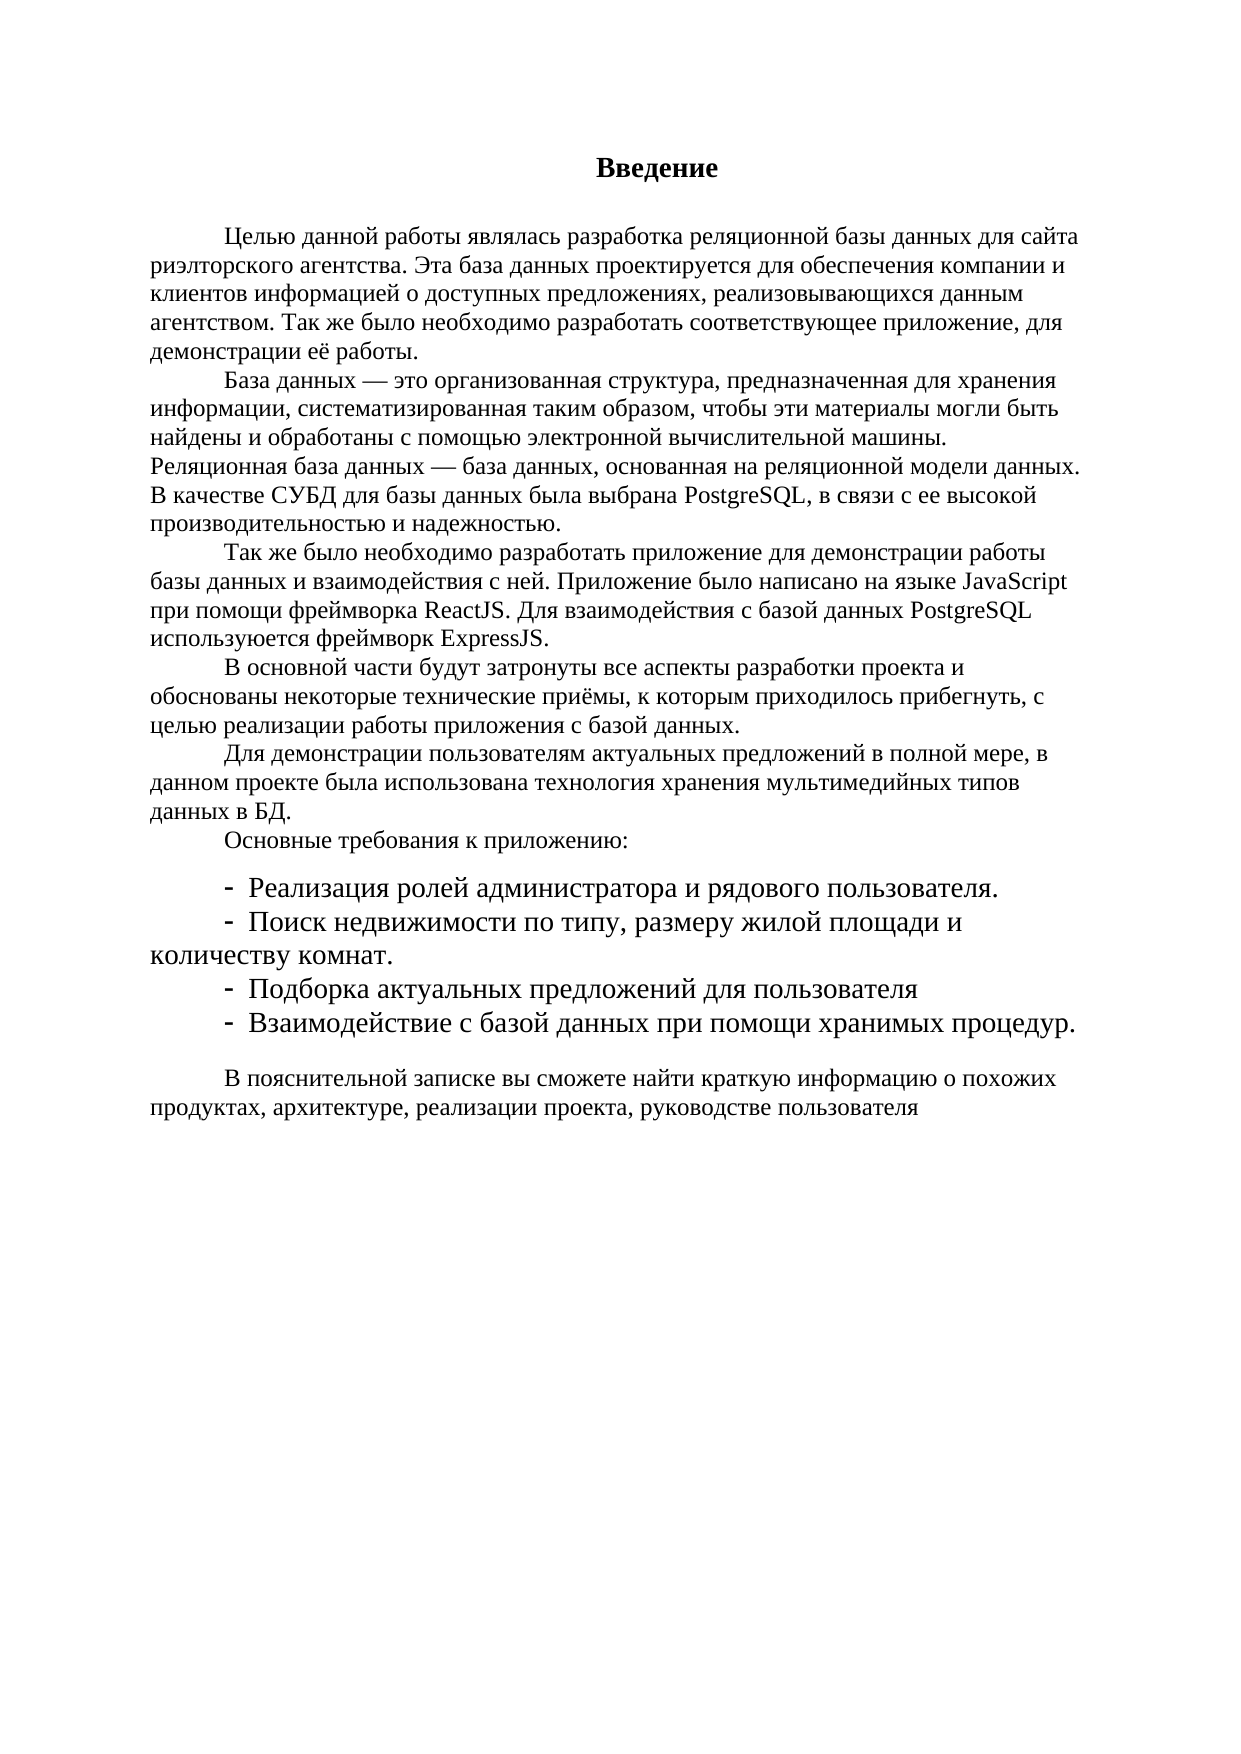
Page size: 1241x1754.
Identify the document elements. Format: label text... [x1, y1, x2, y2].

text В основной части будут затронуты все аспекты разработки проекта и обоснованы некоторые технические приёмы, к которым приходилось прибегнуть, с целью реализации работы приложения с базой данных. [150, 652, 1090, 738]
text В пояснительной записке вы сможете найти краткую информацию о похожих продуктах, архитектуре, реализации проекта, руководстве пользователя [150, 1063, 1090, 1121]
text Так же было необходимо разработать приложение для демонстрации работы базы данных и взаимодействия с ней. Приложение было написано на языке JavaScript при помощи фреймворка ReactJS. Для взаимодействия с базой данных PostgreSQL используюется фреймворк ExpressJS. [150, 537, 1090, 652]
list Взаимодействие с базой данных при помощи хранимых процедур. [150, 1005, 1090, 1038]
list Введение [224, 150, 1090, 183]
text Основные требования к приложению: [150, 825, 1090, 853]
list Подборка актуальных предложений для пользователя [150, 971, 1090, 1005]
list Поиск недвижимости по типу, размеру жилой площади и количеству комнат. [150, 904, 1090, 971]
text Целью данной работы являлась разработка реляционной базы данных для сайта риэлторского агентства. Эта база данных проектируется для обеспечения компании и клиентов информацией о доступных предложениях, реализовывающихся данным агентством. Так же было необходимо разработать соответствующее приложение, для демонстрации её работы. [150, 221, 1090, 365]
text Для демонстрации пользователям актуальных предложений в полной мере, в данном проекте была использована технология хранения мультимедийных типов данных в БД. [150, 738, 1090, 825]
text База данных — это организованная структура, предназначенная для хранения информации, систематизированная таким образом, чтобы эти материалы могли быть найдены и обработаны с помощью электронной вычислительной машины. Реляционная база данных — база данных, основанная на реляционной модели данных. В качестве СУБД для базы данных была выбрана PostgreSQL, в связи с ее высокой производительностью и надежностью. [150, 365, 1090, 537]
list Реализация ролей администратора и рядового пользователя. [150, 870, 1090, 904]
